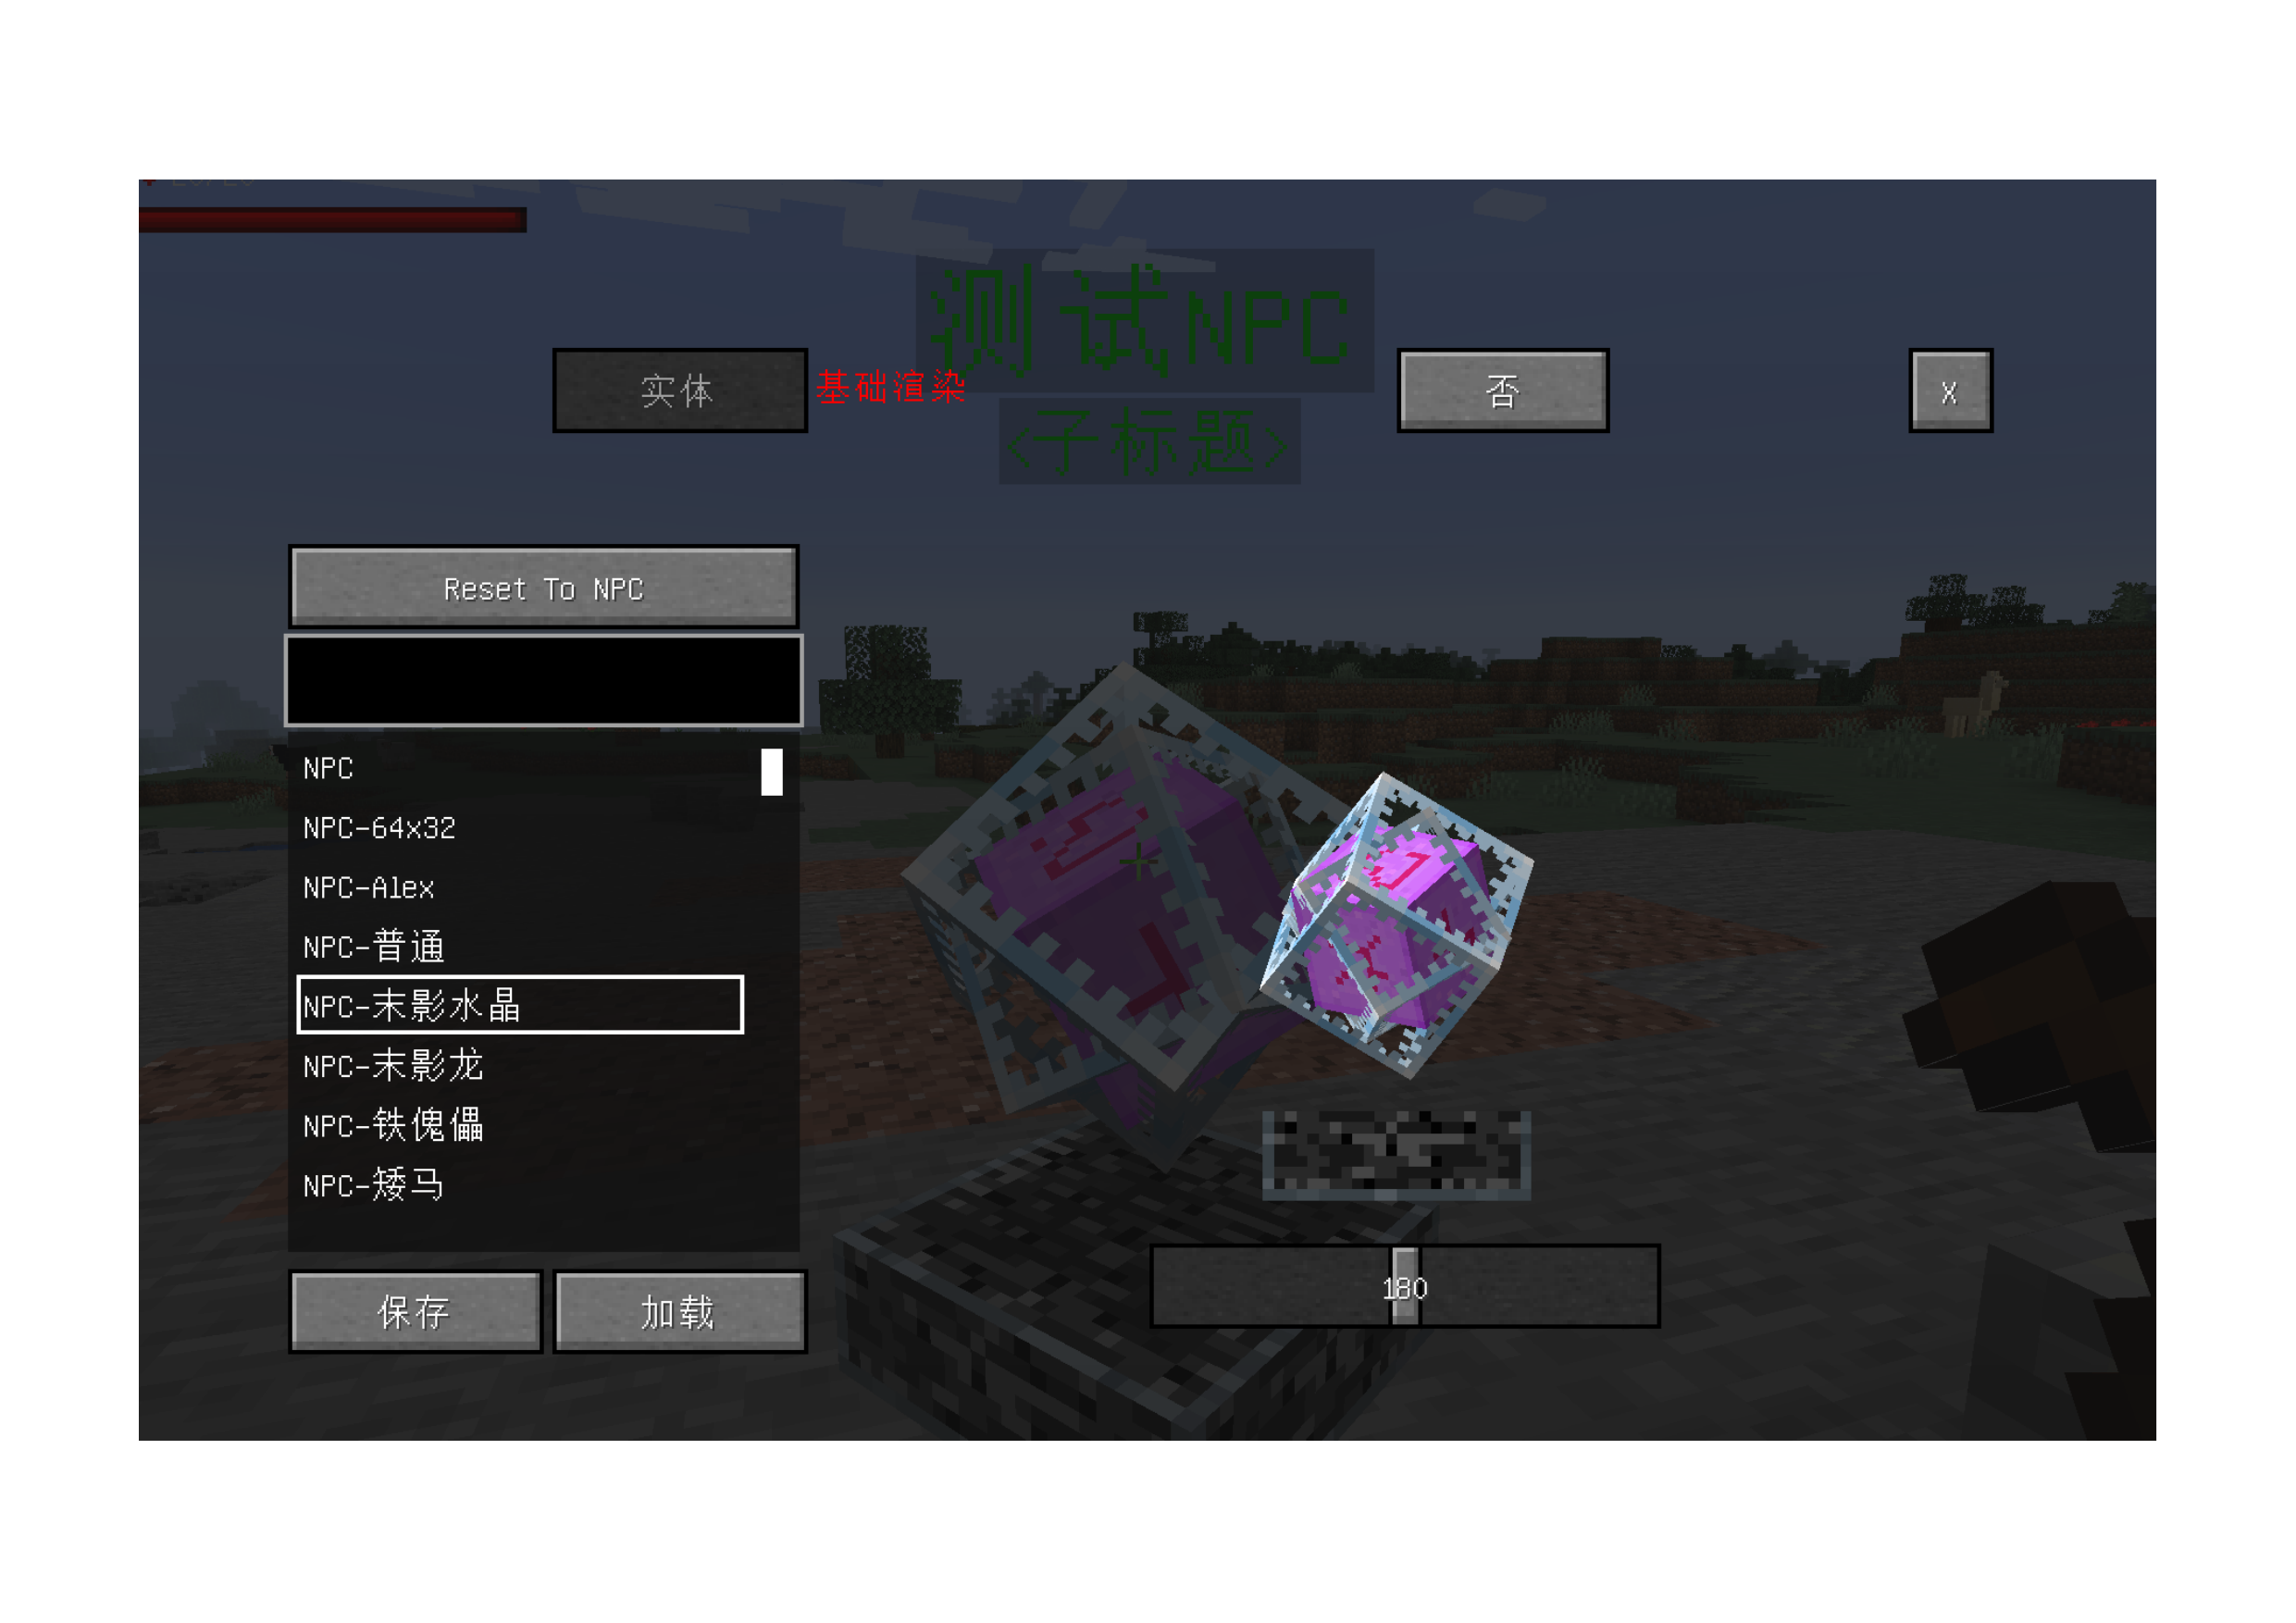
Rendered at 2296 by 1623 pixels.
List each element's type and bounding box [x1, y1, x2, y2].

picture [139, 180, 2157, 1441]
